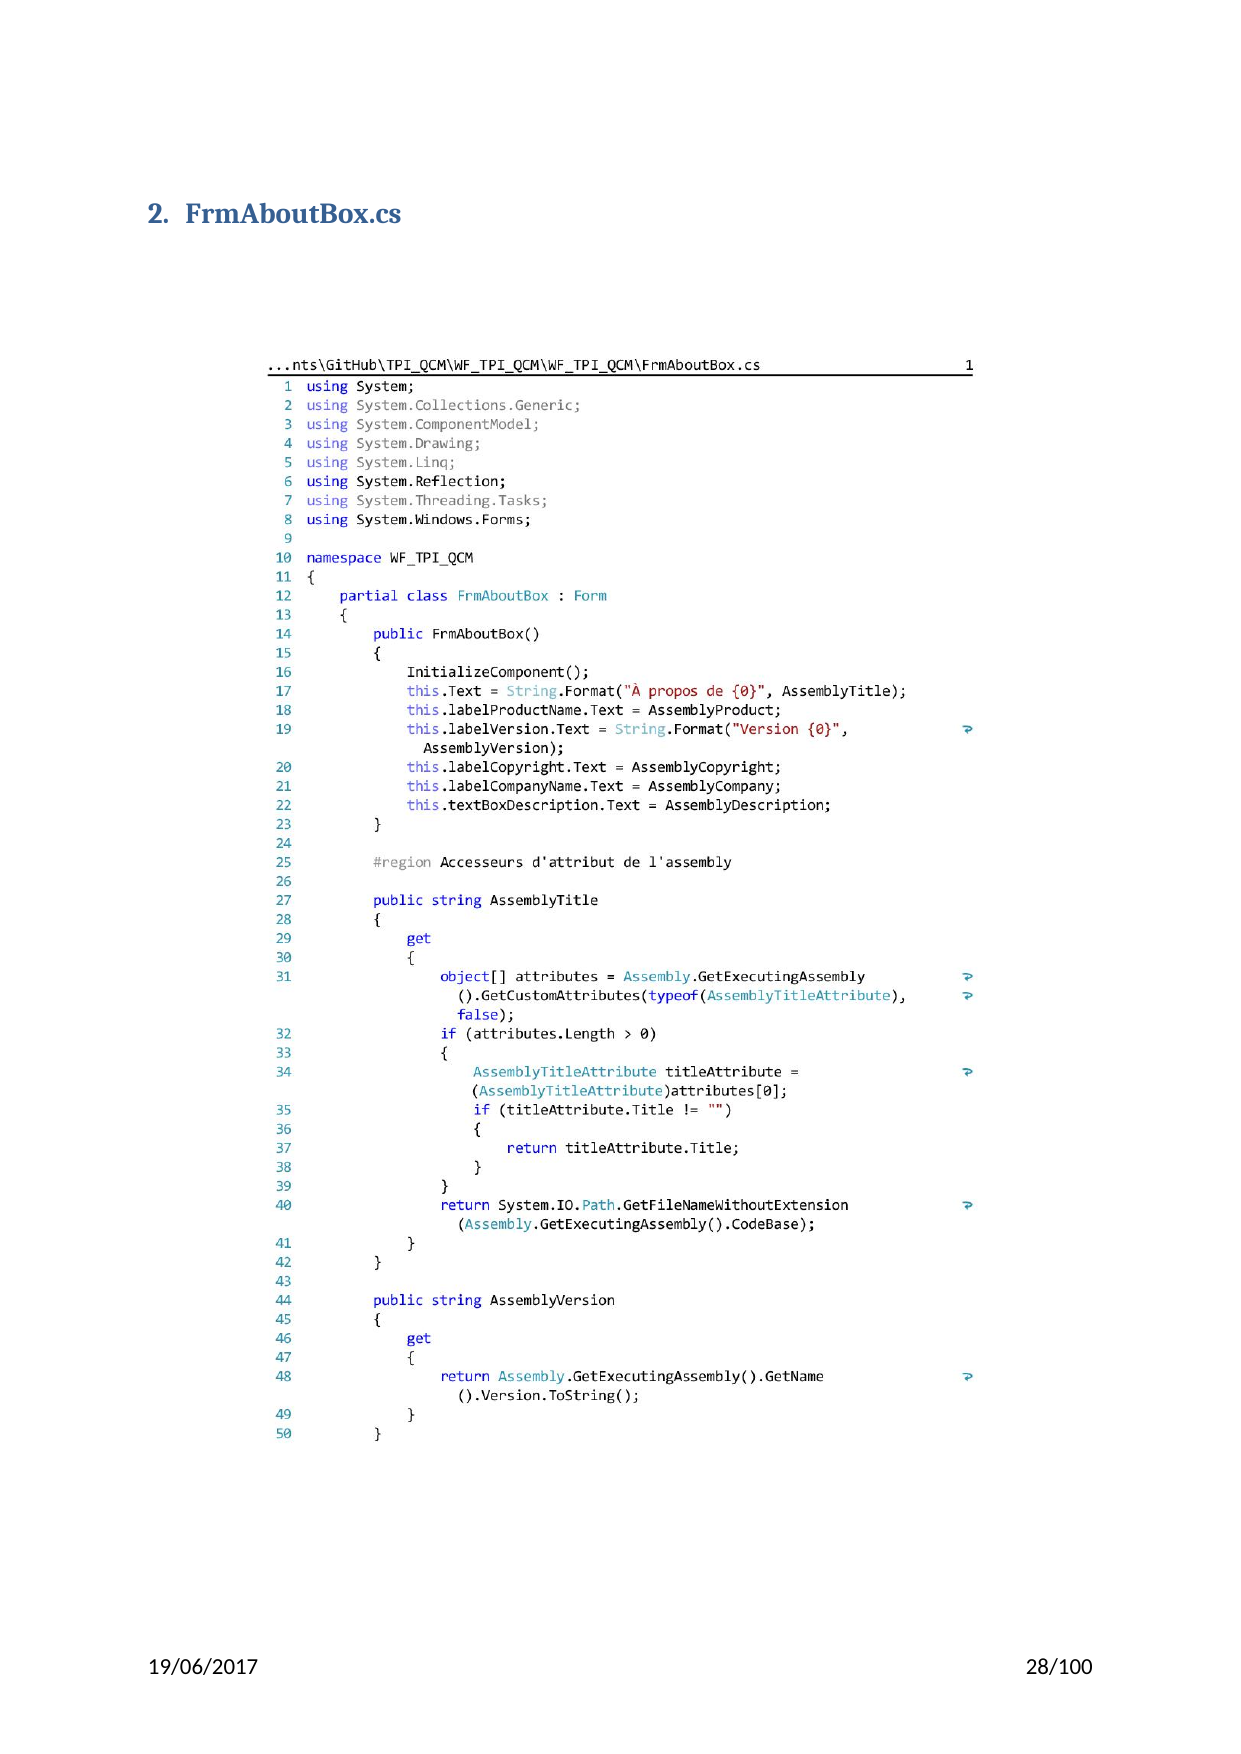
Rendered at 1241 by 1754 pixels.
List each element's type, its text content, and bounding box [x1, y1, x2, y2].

subtitle FrmAboutBox.cs [148, 198, 1093, 231]
picture [147, 236, 1093, 1572]
